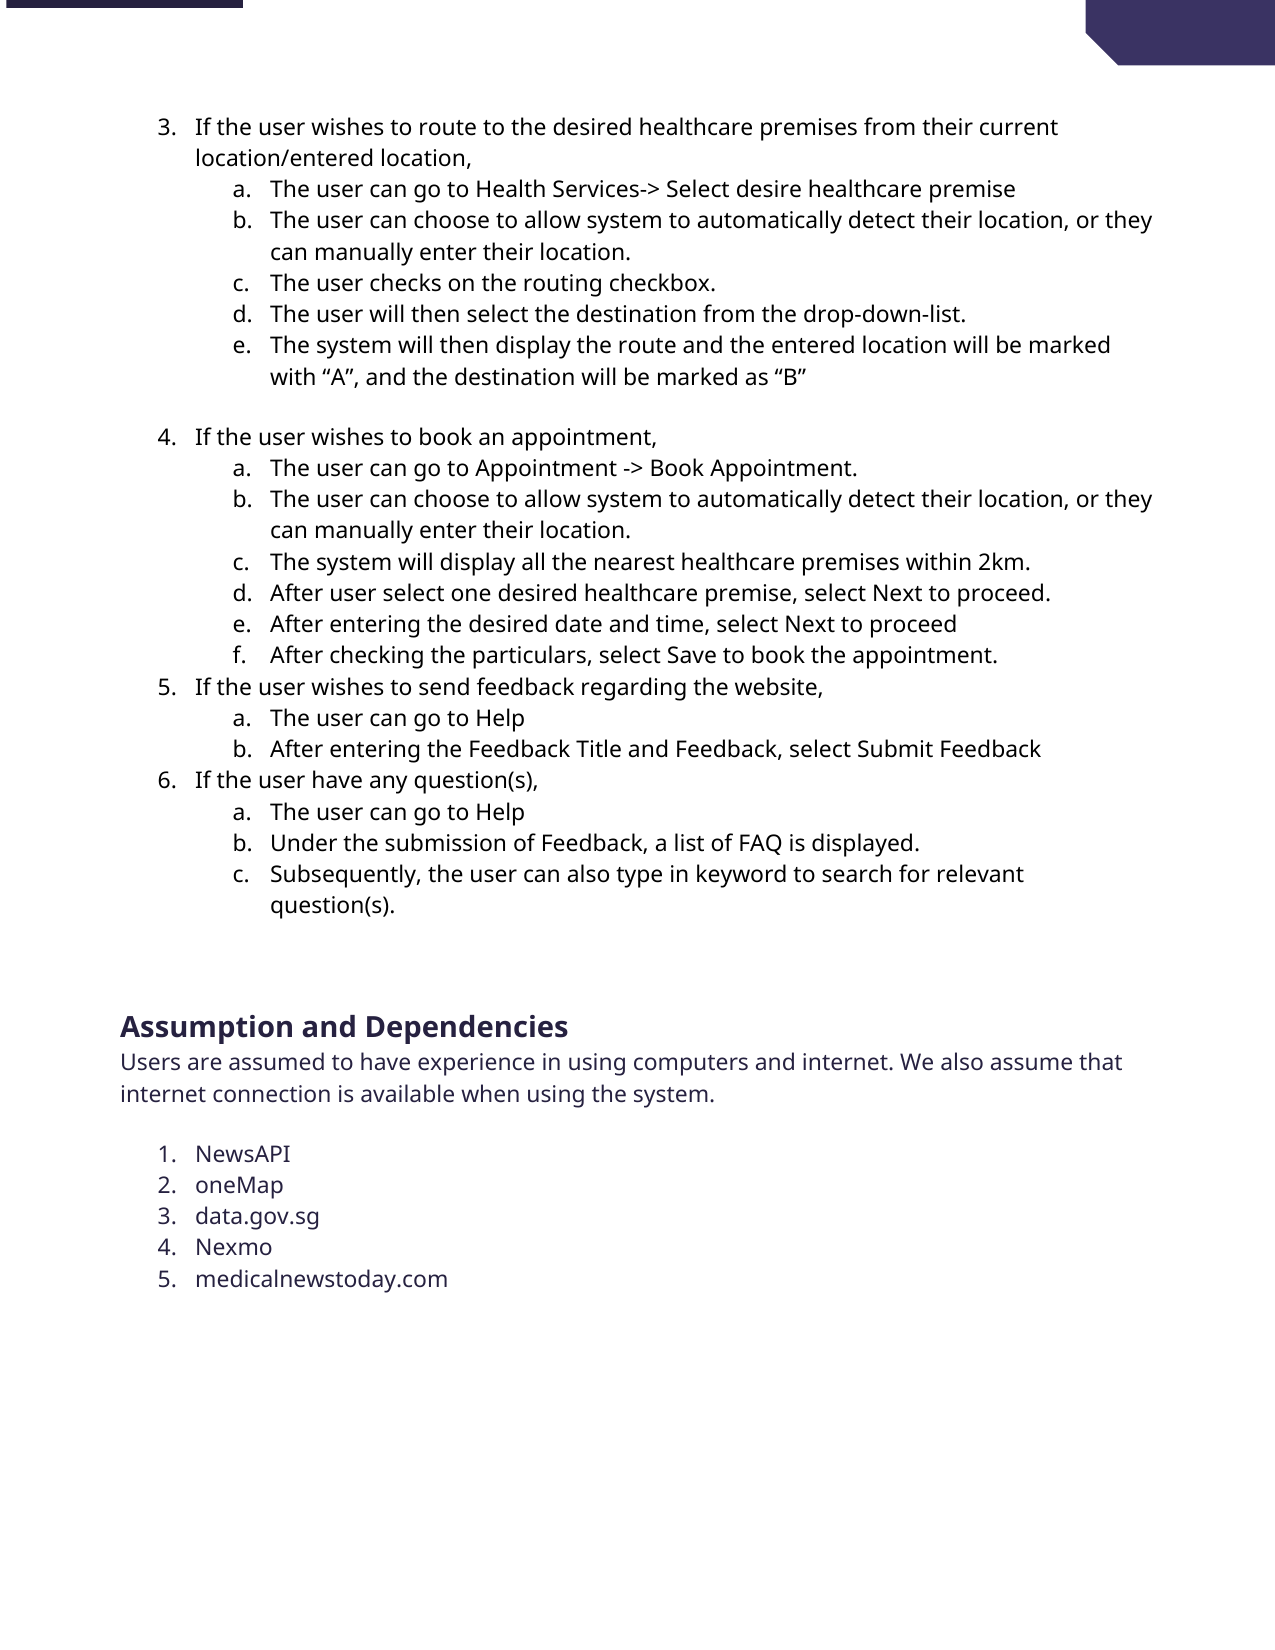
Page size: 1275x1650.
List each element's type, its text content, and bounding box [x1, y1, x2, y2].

list Under the submission of Feedback, a list of FAQ is displayed. [232, 827, 1155, 858]
list NewsAPI [157, 1137, 1155, 1169]
list oneMap [157, 1169, 1155, 1200]
list After checking the particulars, select Save to book the appointment. [232, 639, 1155, 670]
subtitle Assumption and Dependencies [120, 1007, 1155, 1046]
list If the user wishes to route to the desired healthcare premises from their current location/entered location, [157, 110, 1155, 173]
list The user can go to Health Services-> Select desire healthcare premise [232, 173, 1155, 204]
list If the user have any question(s), [157, 764, 1155, 795]
list The system will then display the route and the entered location will be marked with “A”, and the destination will be marked as “B” [232, 329, 1155, 392]
list If the user wishes to send feedback regarding the website, [157, 670, 1155, 702]
list The user can choose to allow system to automatically detect their location, or they can manually enter their location. [232, 204, 1155, 267]
list If the user wishes to book an appointment, [157, 420, 1155, 452]
list The user can choose to allow system to automatically detect their location, or they can manually enter their location. [232, 483, 1155, 545]
list The user can go to Appointment -> Book Appointment. [232, 452, 1155, 483]
list After entering the Feedback Title and Feedback, select Submit Feedback [232, 733, 1155, 764]
list Nexmo [157, 1231, 1155, 1262]
list The user can go to Help [232, 702, 1155, 733]
list The user checks on the routing checkbox. [232, 267, 1155, 298]
text Users are assumed to have experience in using computers and internet. We also assume that internet connection is available when using the system. [120, 1046, 1155, 1109]
list After entering the desired date and time, select Next to proceed [232, 608, 1155, 639]
list The user can go to Help [232, 795, 1155, 827]
list The user will then select the destination from the drop-down-list. [232, 298, 1155, 329]
list The system will display all the nearest healthcare premises within 2km. [232, 545, 1155, 577]
list medicalnewstoday.com [157, 1262, 1155, 1294]
list data.gov.sg [157, 1200, 1155, 1231]
list After user select one desired healthcare premise, select Next to proceed. [232, 577, 1155, 608]
list Subsequently, the user can also type in keyword to search for relevant question(s). [232, 858, 1155, 920]
